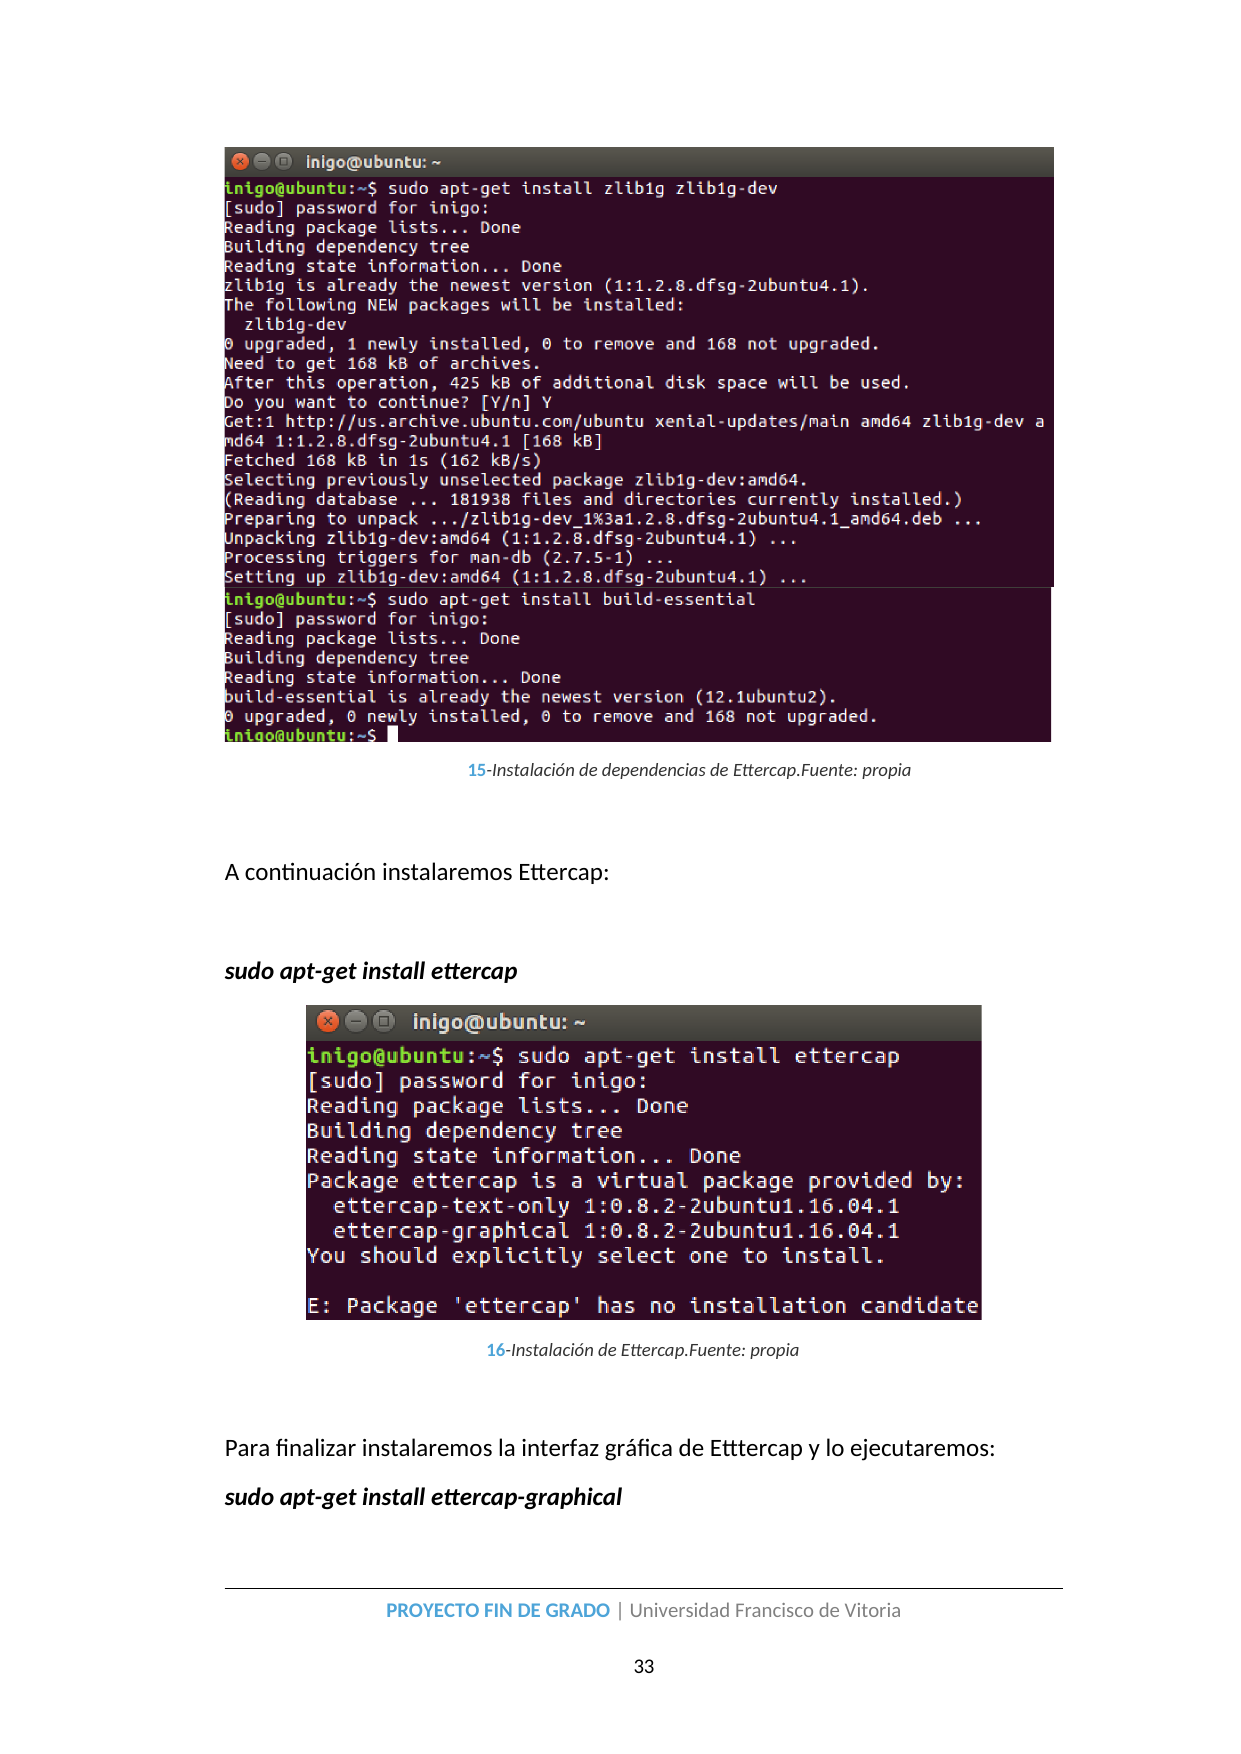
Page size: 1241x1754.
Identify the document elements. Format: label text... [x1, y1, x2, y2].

text 16-Instalación de Ettercap.Fuente: propia [224, 1338, 1063, 1361]
text A continuación instalaremos Ettercap: [224, 856, 1063, 887]
text sudo apt-get install ettercap [224, 955, 1063, 986]
picture [306, 1005, 982, 1320]
text Para finalizar instalaremos la interfaz gráfica de Etttercap y lo ejecutaremos: [224, 1432, 1063, 1462]
text sudo apt-get install ettercap-graphical [224, 1481, 1063, 1512]
picture [224, 147, 1054, 742]
